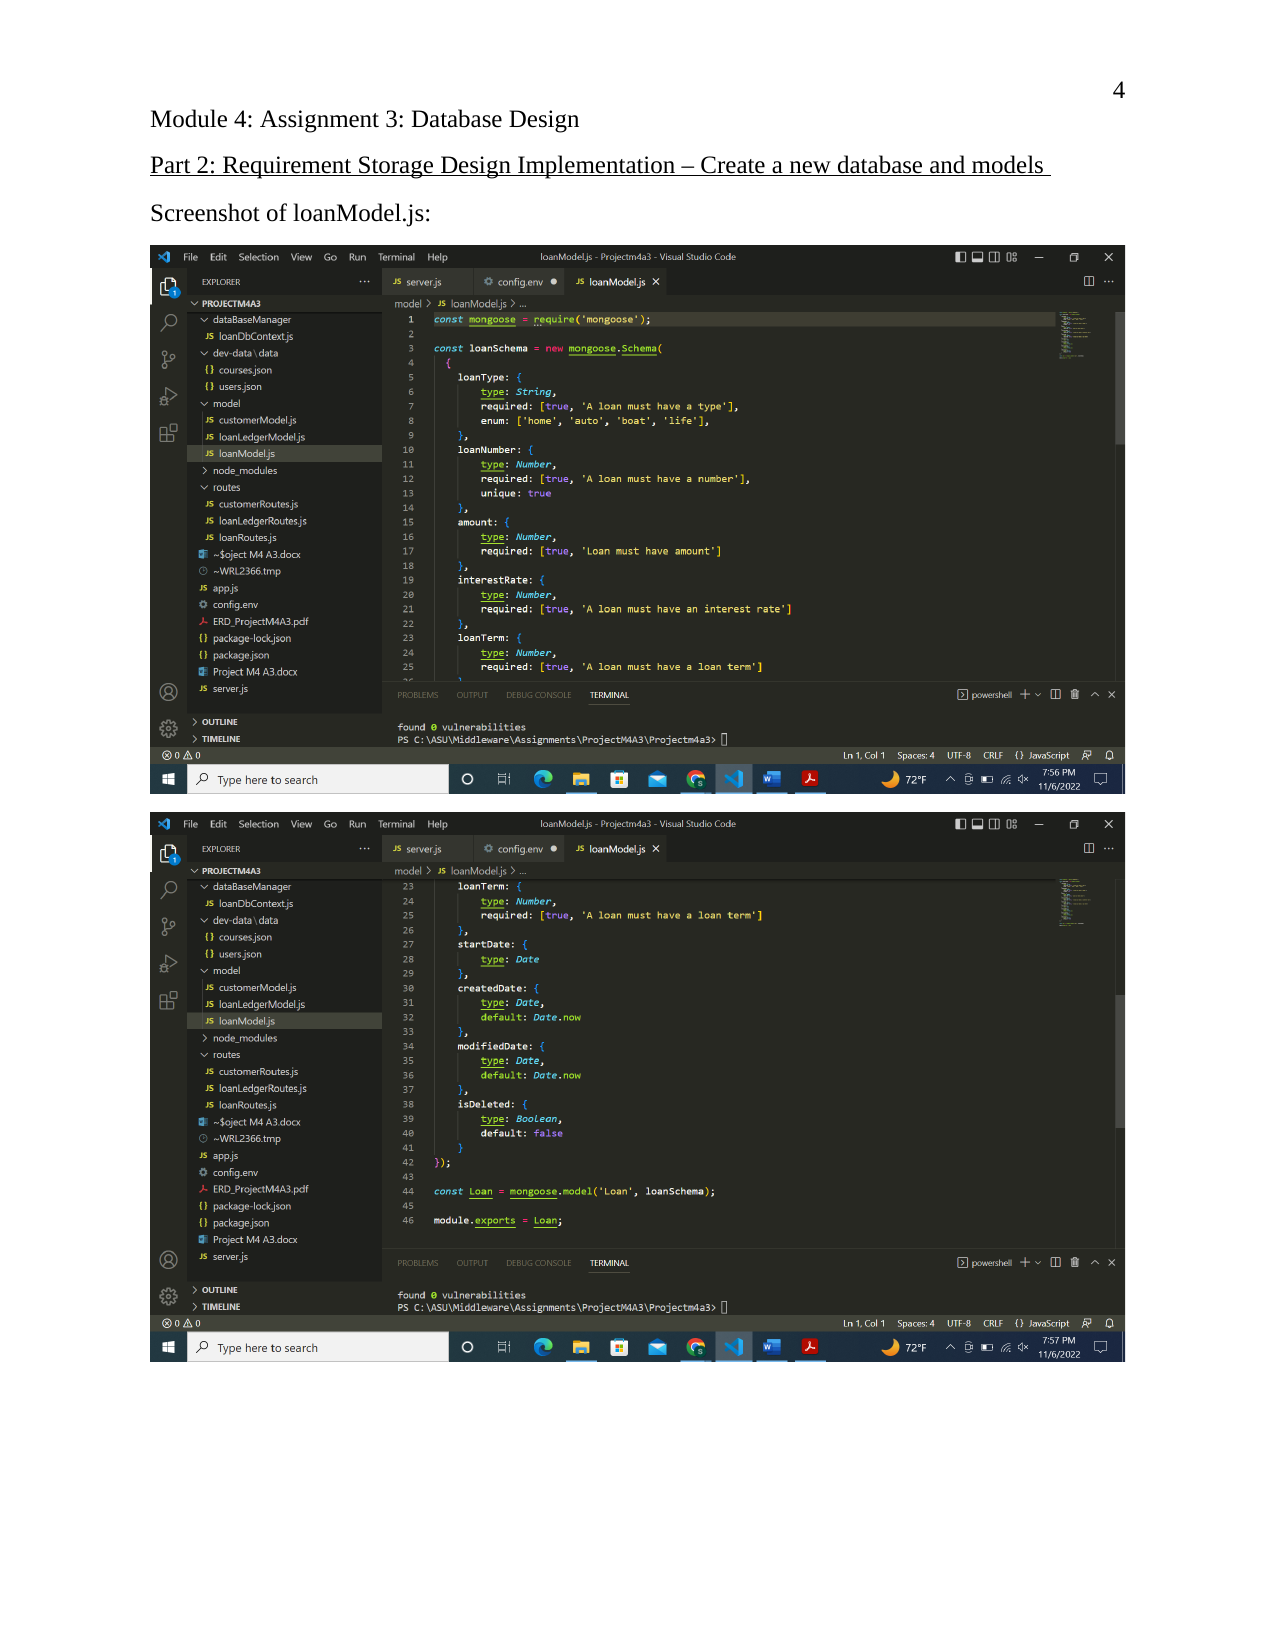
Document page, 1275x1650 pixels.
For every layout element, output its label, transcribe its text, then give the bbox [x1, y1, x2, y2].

picture [150, 812, 1125, 1362]
text Part 2: Requirement Storage Design Implementation – Create a new database and models [150, 150, 1125, 179]
picture [150, 245, 1125, 794]
text Screenshot of loanModel.js: [150, 198, 1125, 226]
